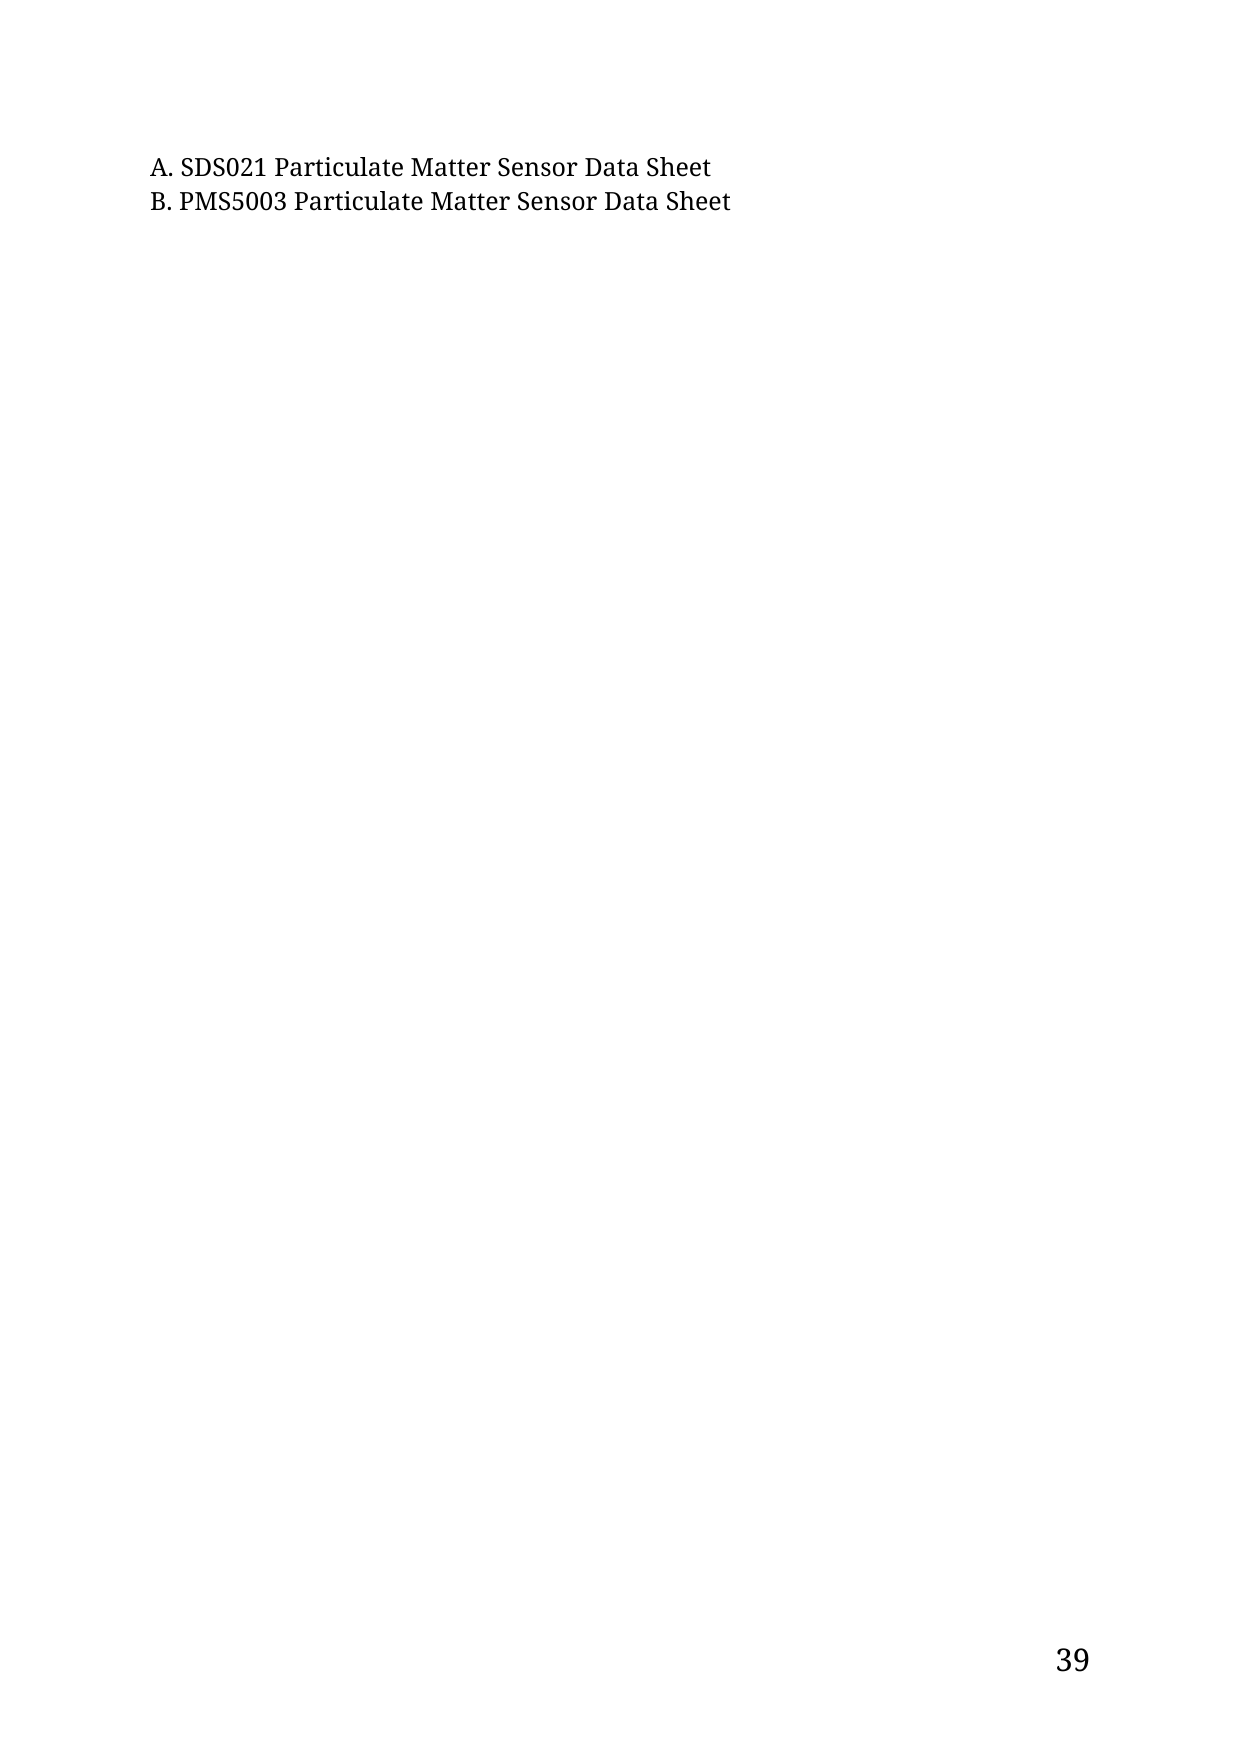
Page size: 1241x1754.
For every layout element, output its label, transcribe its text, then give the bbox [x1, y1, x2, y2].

text B. PMS5003 Particulate Matter Sensor Data Sheet [150, 184, 1090, 218]
text A. SDS021 Particulate Matter Sensor Data Sheet [150, 150, 1090, 184]
